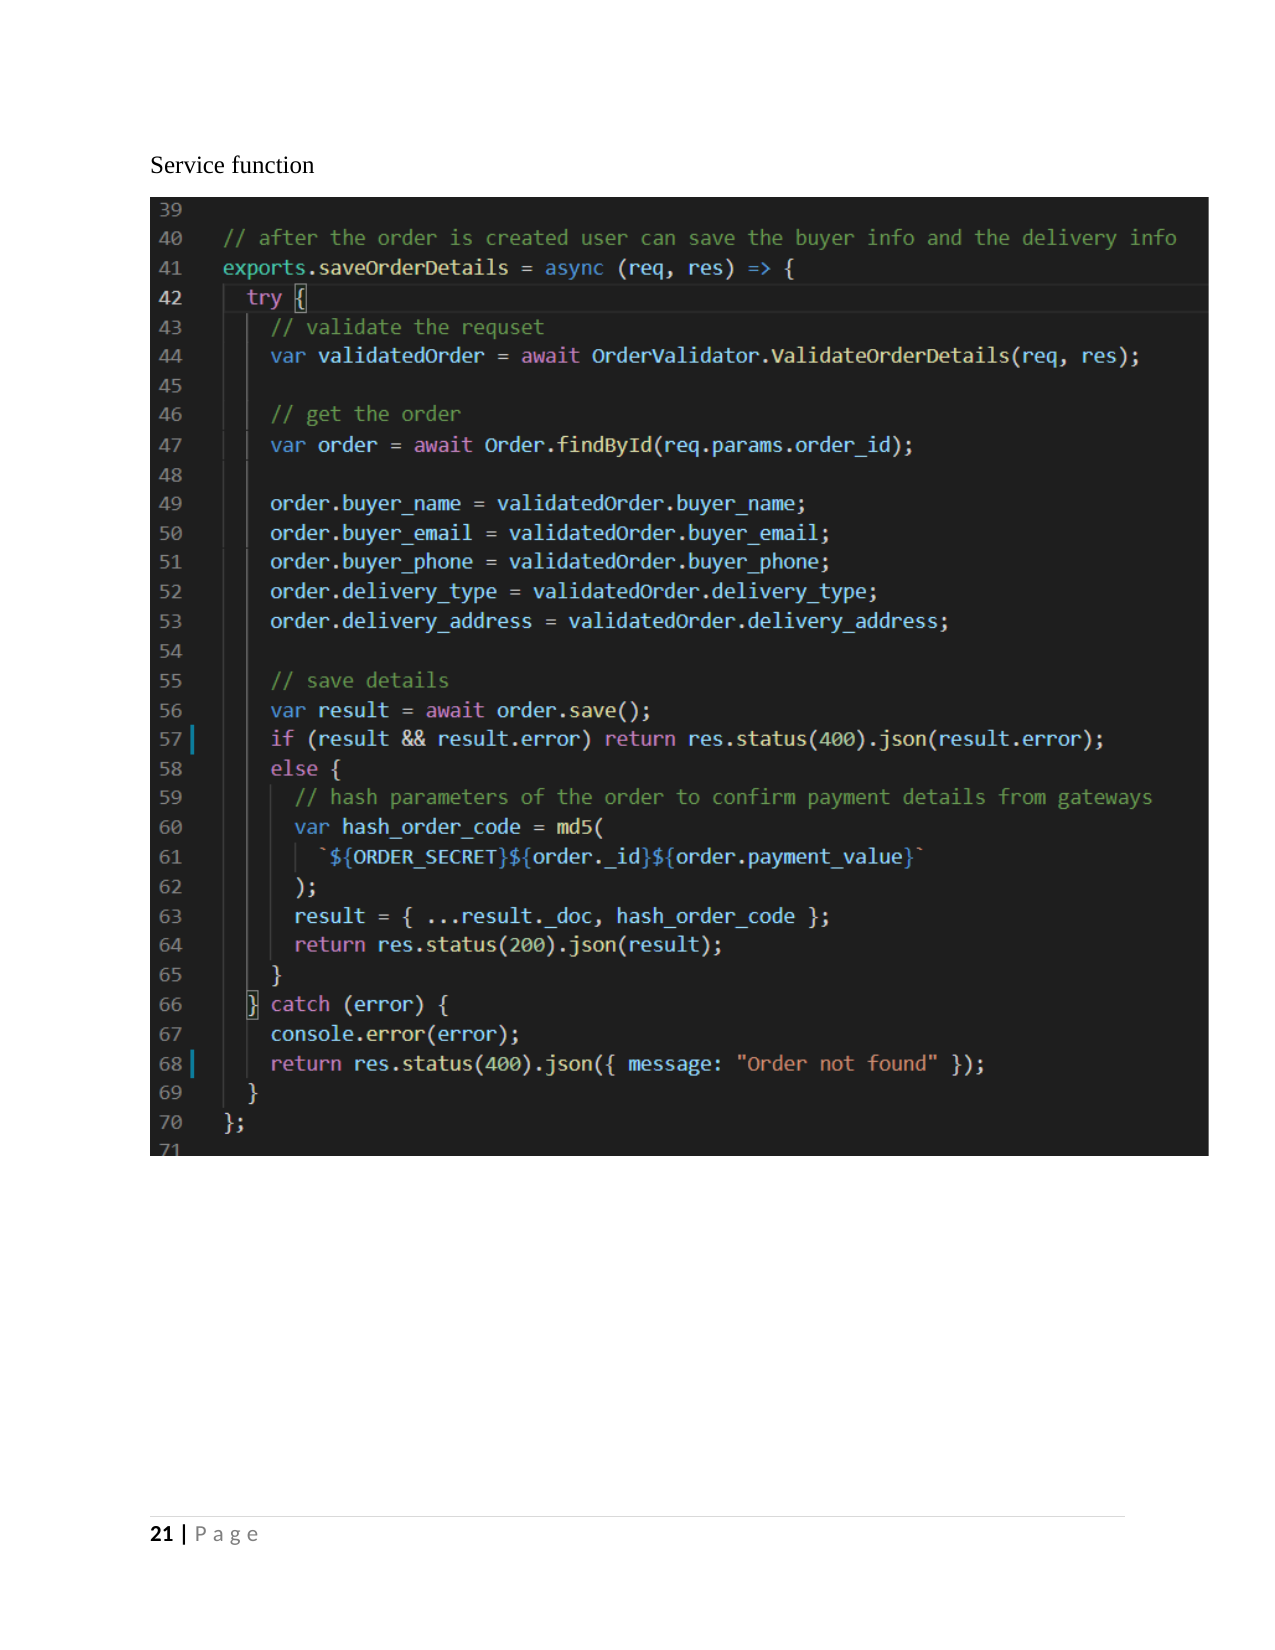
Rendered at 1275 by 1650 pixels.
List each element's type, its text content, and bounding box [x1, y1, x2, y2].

text Service function [150, 150, 1125, 179]
picture [150, 197, 1209, 1156]
